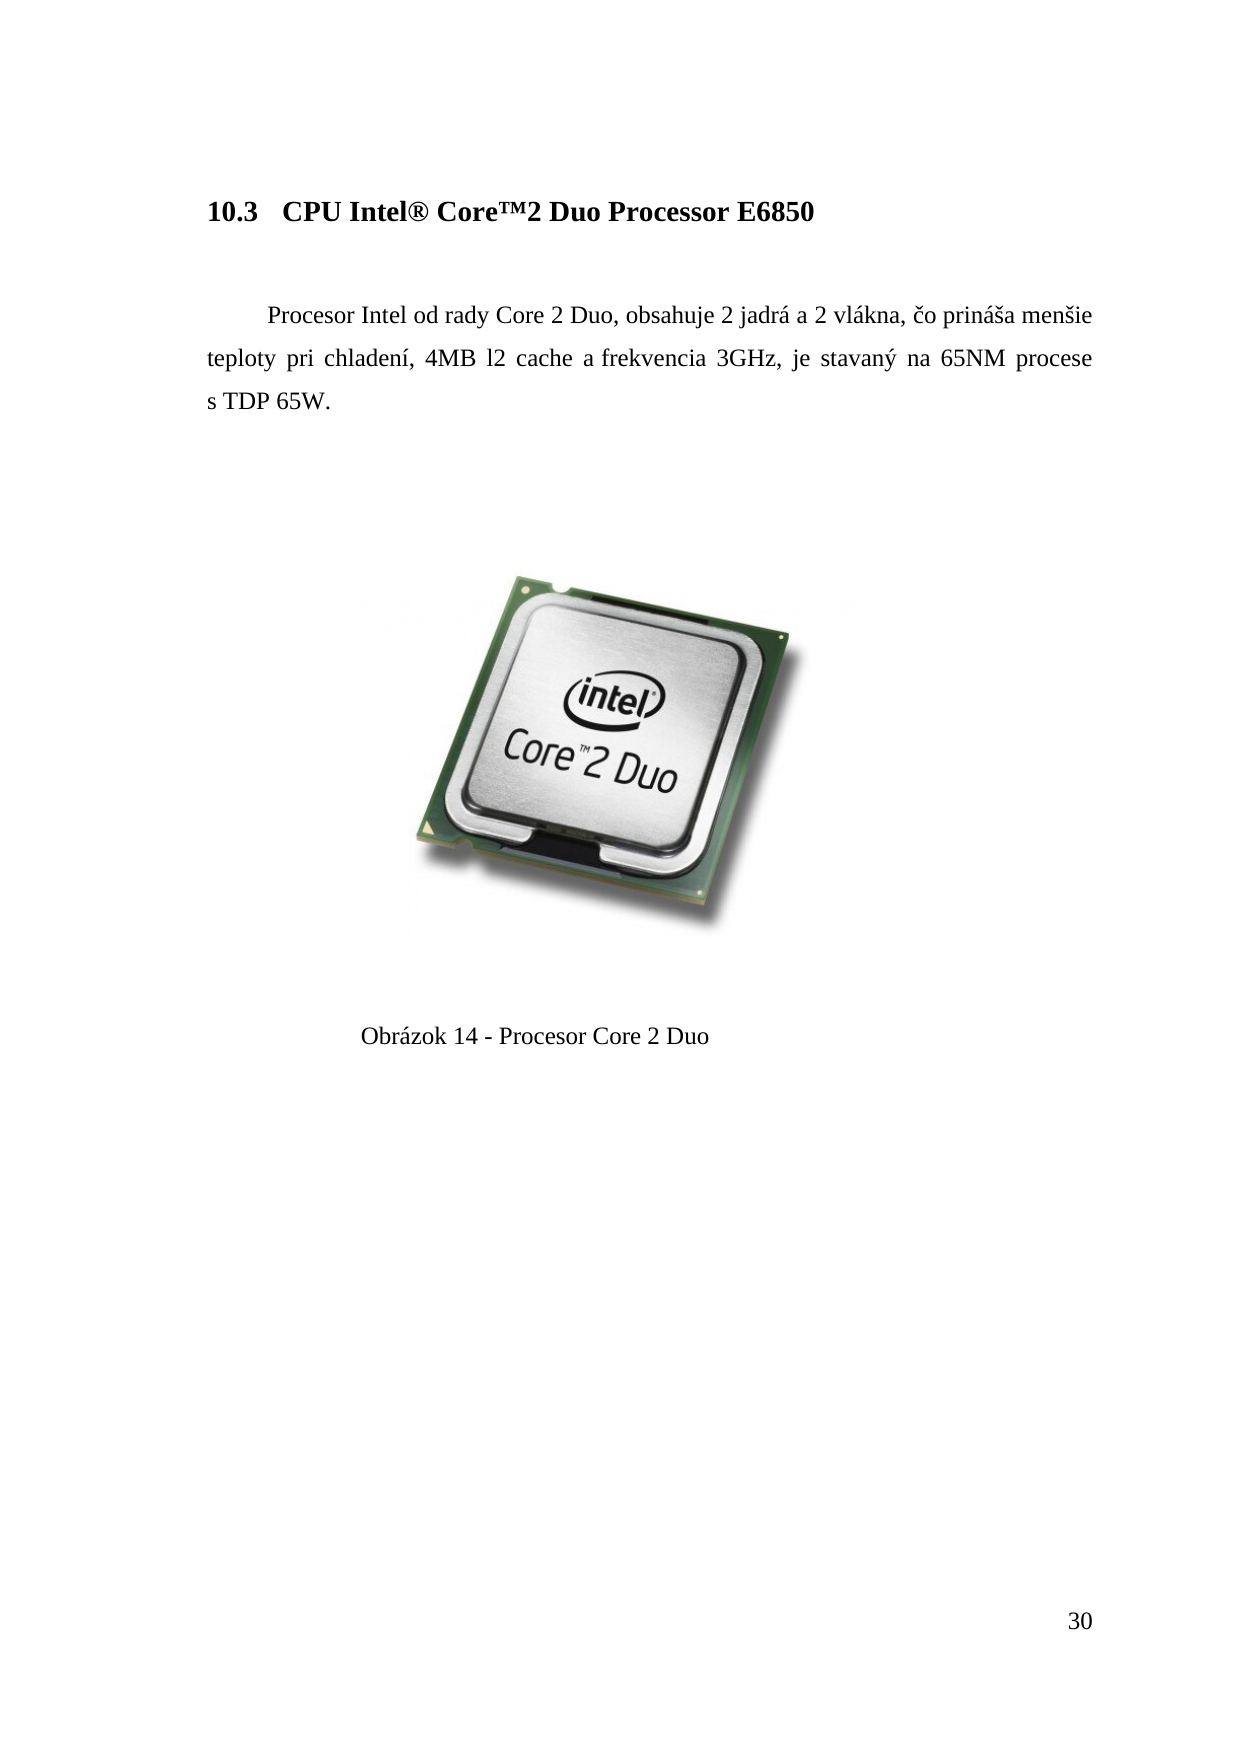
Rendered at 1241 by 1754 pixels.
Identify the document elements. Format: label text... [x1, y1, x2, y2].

picture [360, 497, 867, 1004]
text Procesor Intel od rady Core 2 Duo, obsahuje 2 jadrá a 2 vlákna, čo prináša menšie teploty pri chladení, 4MB l2 cache a frekvencia 3GHz, je stavaný na 65NM procese s TDP 65W. [207, 300, 1092, 415]
subtitle CPU Intel® Core™2 Duo Processor E6850 [207, 194, 1092, 227]
